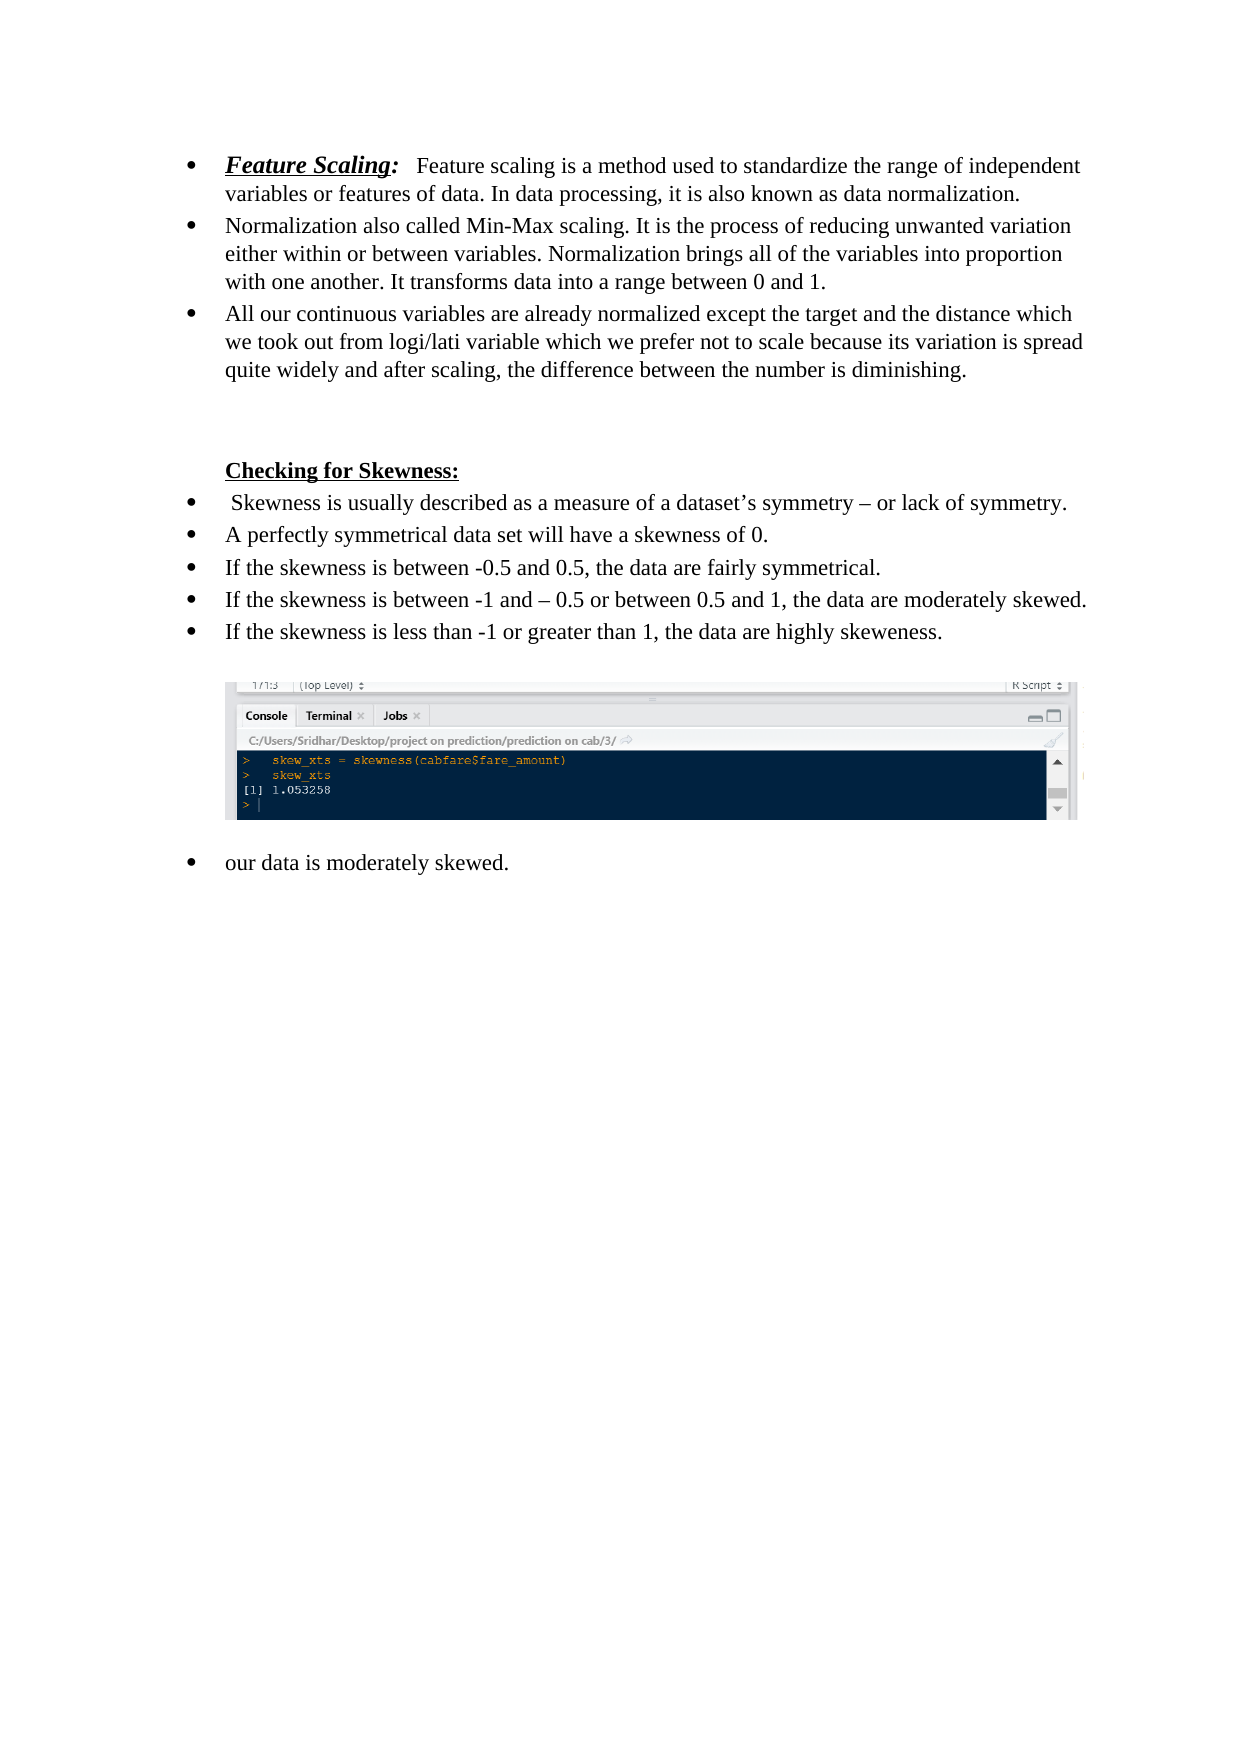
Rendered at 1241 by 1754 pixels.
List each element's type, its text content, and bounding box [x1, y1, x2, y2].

list our data is moderately skewed. [187, 849, 1090, 875]
subtitle A perfectly symmetrical data set will have a skewness of 0. [187, 521, 1090, 548]
subtitle Skewness is usually described as a measure of a dataset’s symmetry – or lack of symmetry. [187, 489, 1090, 516]
subtitle Checking for Skewness: [225, 457, 1090, 484]
subtitle Feature Scaling: Feature scaling is a method used to standardize the range of independent variables or features of data. In data processing, it is also known as data normalization. [187, 150, 1090, 207]
subtitle If the skewness is between -1 and – 0.5 or between 0.5 and 1, the data are moderately skewed. [187, 586, 1090, 612]
subtitle All our continuous variables are already normalized except the target and the distance which we took out from logi/lati variable which we prefer not to scale because its variation is spread quite widely and after scaling, the difference between the number is diminishing. [187, 300, 1090, 382]
subtitle If the skewness is between -0.5 and 0.5, the data are fairly symmetrical. [187, 553, 1090, 580]
subtitle Normalization also called Min-Max scaling. It is the process of reducing unwanted variation either within or between variables. Normalization brings all of the variables into proportion with one another. It transforms data into a range between 0 and 1. [187, 212, 1090, 294]
subtitle If the skewness is less than -1 or greater than 1, the data are highly skeweness. [187, 618, 1090, 644]
picture [225, 682, 1084, 820]
